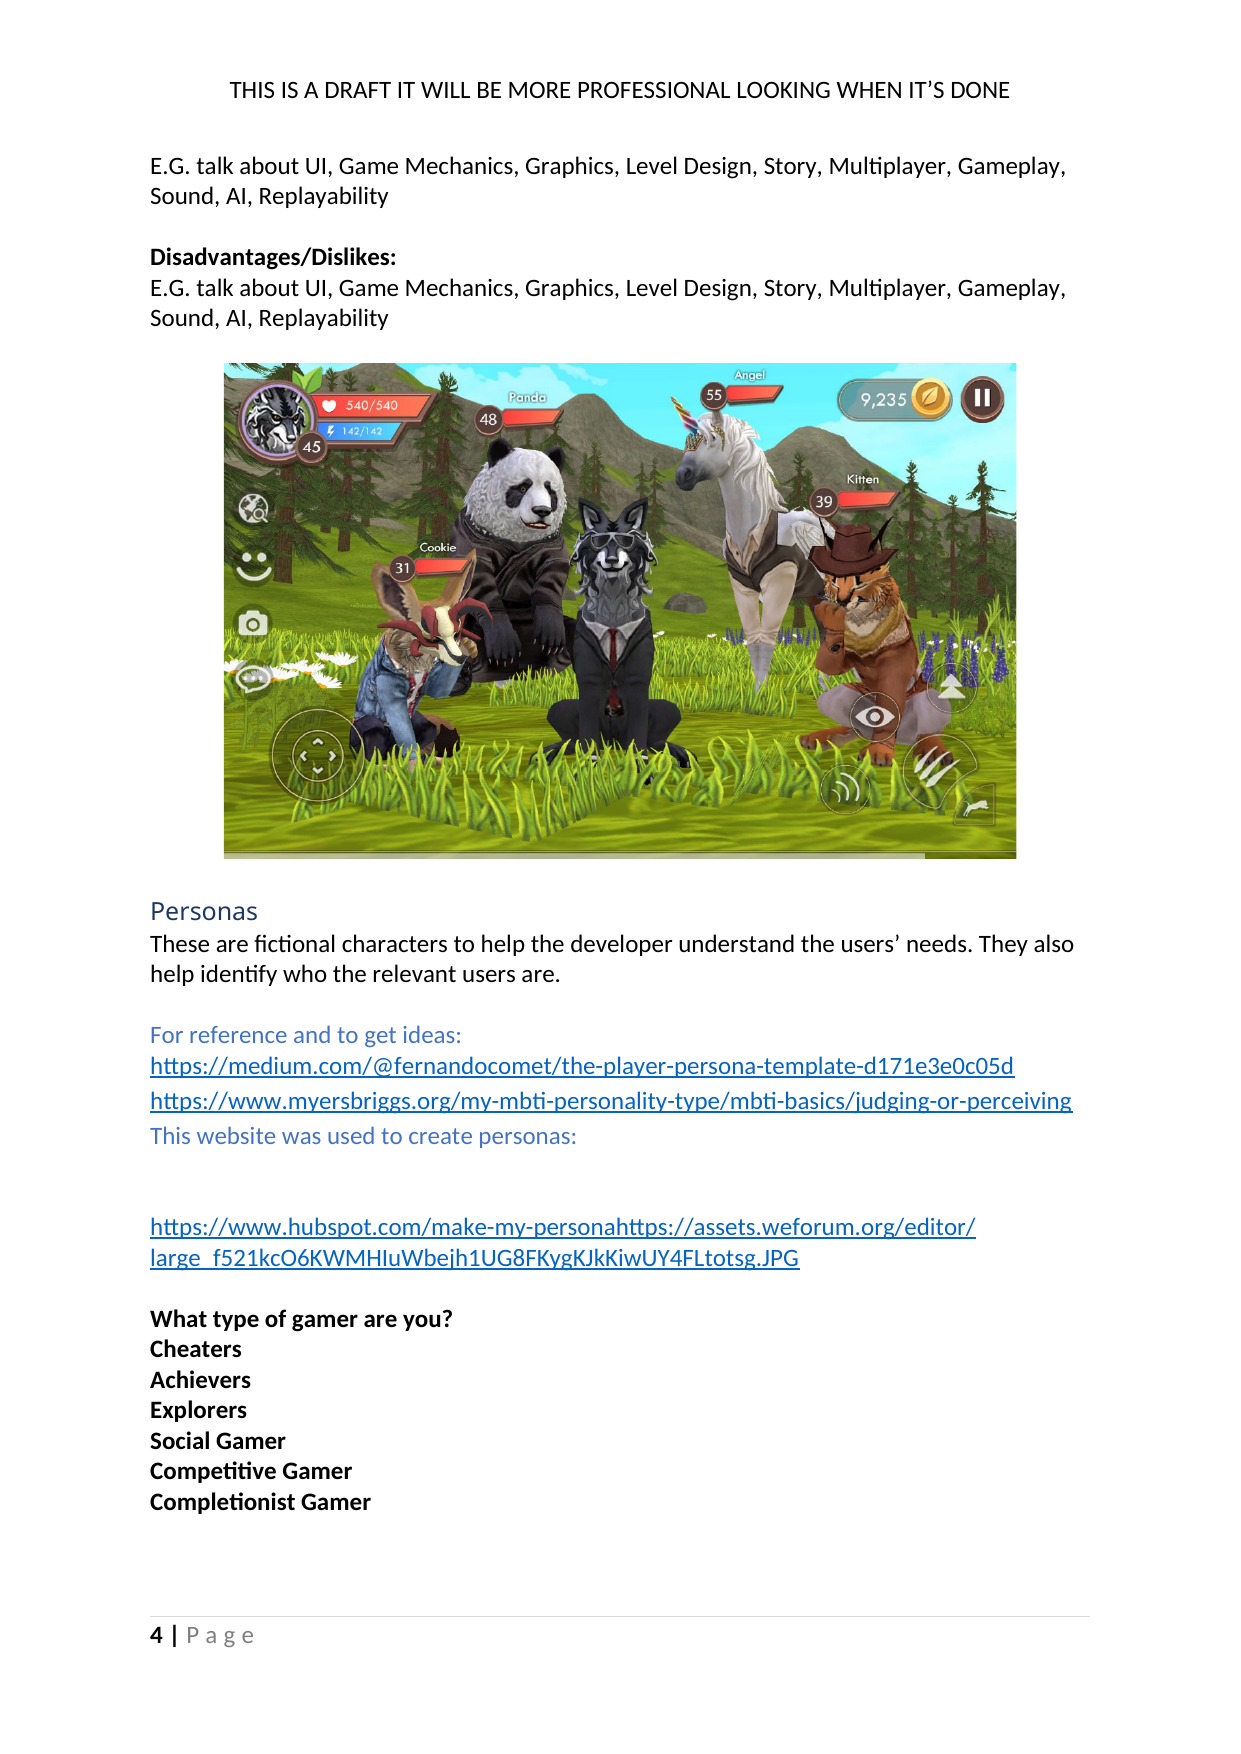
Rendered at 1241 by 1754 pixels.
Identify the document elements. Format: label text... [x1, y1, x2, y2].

text Social Gamer [150, 1425, 1090, 1456]
text For reference and to get ideas: [150, 1019, 1090, 1050]
text Cheaters [150, 1333, 1090, 1364]
text Competitive Gamer [150, 1456, 1090, 1486]
text https://www.myersbriggs.org/my-mbti-personality-type/mbti-basics/judging-or-perceiving [150, 1085, 1090, 1115]
text Explorers [150, 1394, 1090, 1425]
text https://medium.com/@fernandocomet/the-player-persona-template-d171e3e0c05d [150, 1050, 1090, 1080]
text E.G. talk about UI, Game Mechanics, Graphics, Level Design, Story, Multiplayer, Gameplay, Sound, AI, Replayability [150, 150, 1090, 211]
text https://www.hubspot.com/make-my-personahttps://assets.weforum.org/editor/large_f521kcO6KWMHIuWbejh1UG8FKygKJkKiwUY4FLtotsg.JPG [150, 1211, 1090, 1272]
picture [223, 363, 1017, 859]
text Completionist Gamer [150, 1486, 1090, 1517]
text These are fictional characters to help the developer understand the users’ needs. They also help identify who the relevant users are. [150, 928, 1090, 989]
text E.G. talk about UI, Game Mechanics, Graphics, Level Design, Story, Multiplayer, Gameplay, Sound, AI, Replayability [150, 272, 1090, 333]
text This website was used to create personas: [150, 1120, 1090, 1150]
subtitle Personas [150, 894, 1090, 928]
text Achievers [150, 1364, 1090, 1394]
text What type of gamer are you? [150, 1303, 1090, 1333]
text Disadvantages/Dislikes: [150, 242, 1090, 272]
